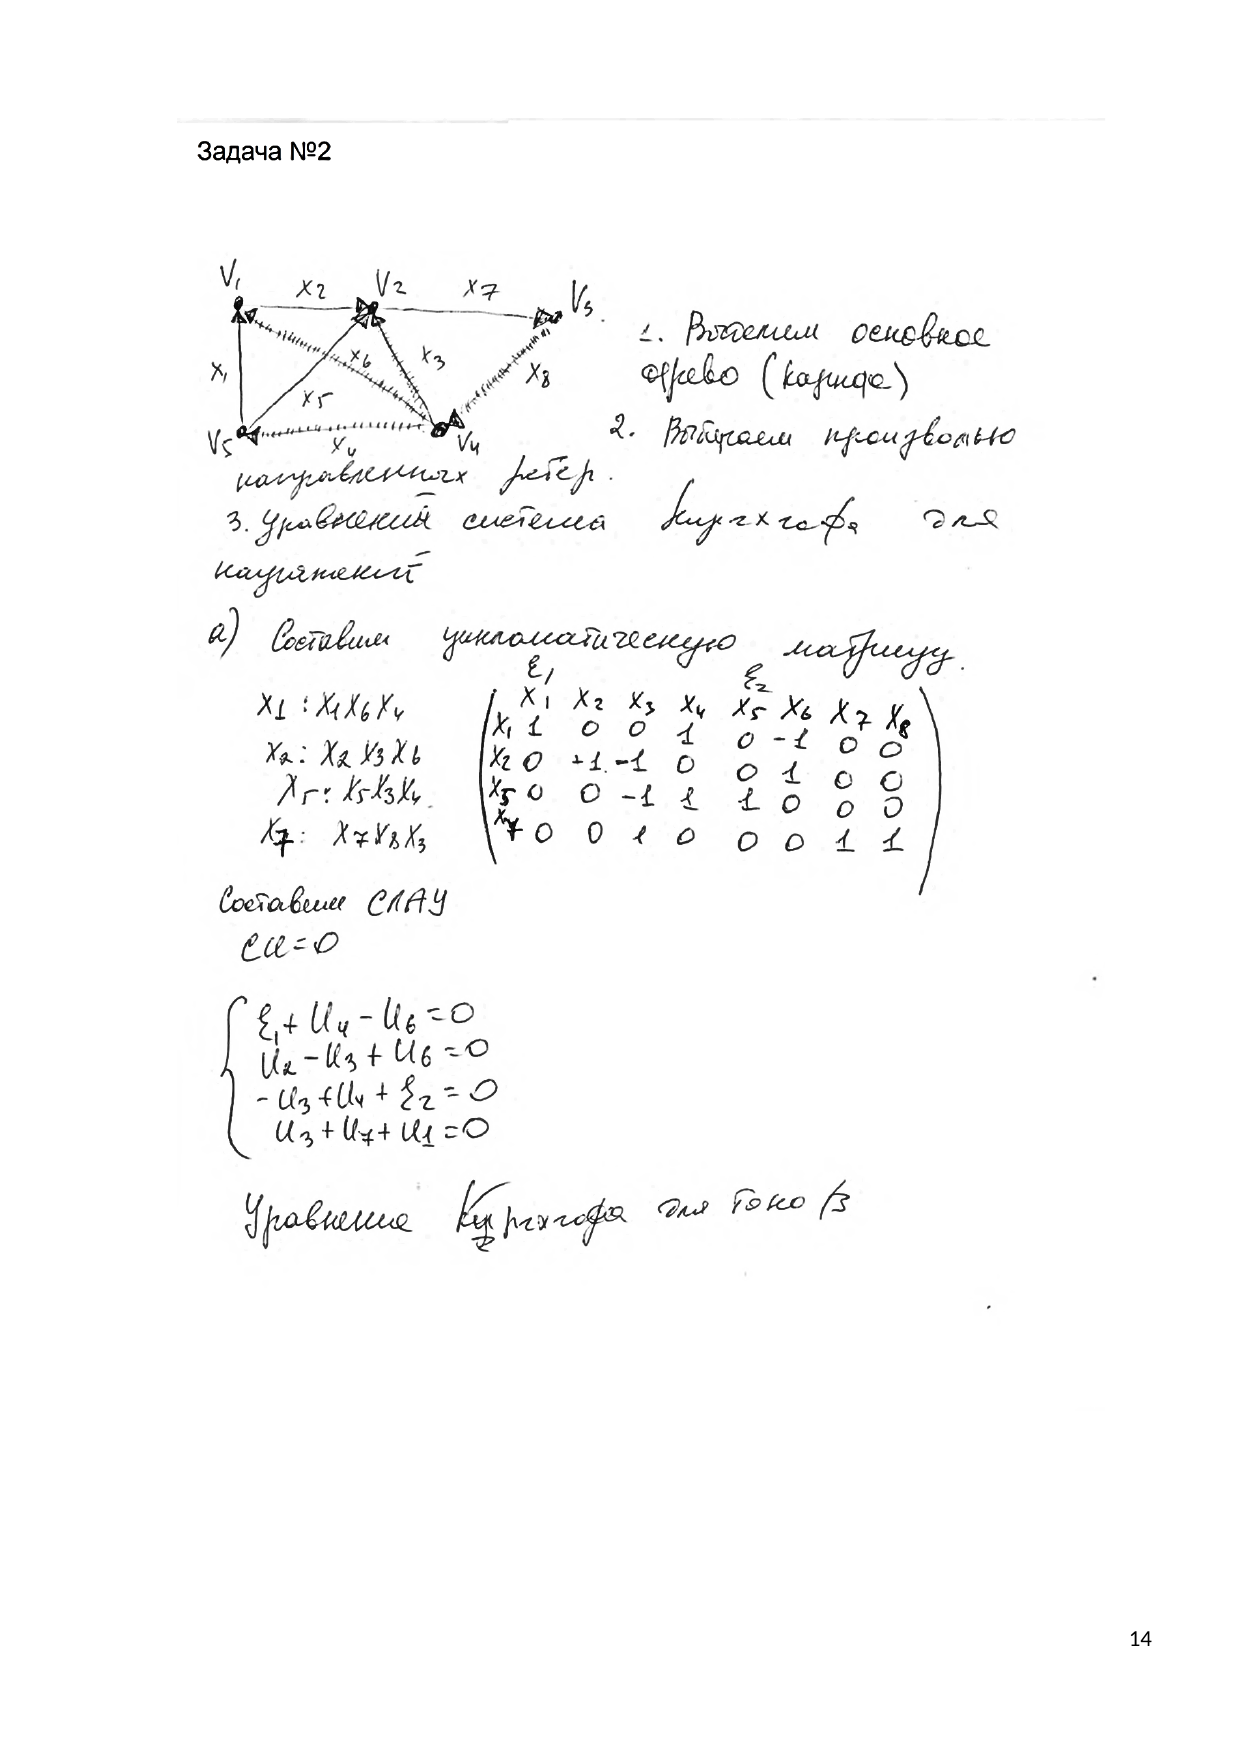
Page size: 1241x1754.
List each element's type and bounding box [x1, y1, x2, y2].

picture [177, 118, 1106, 1411]
